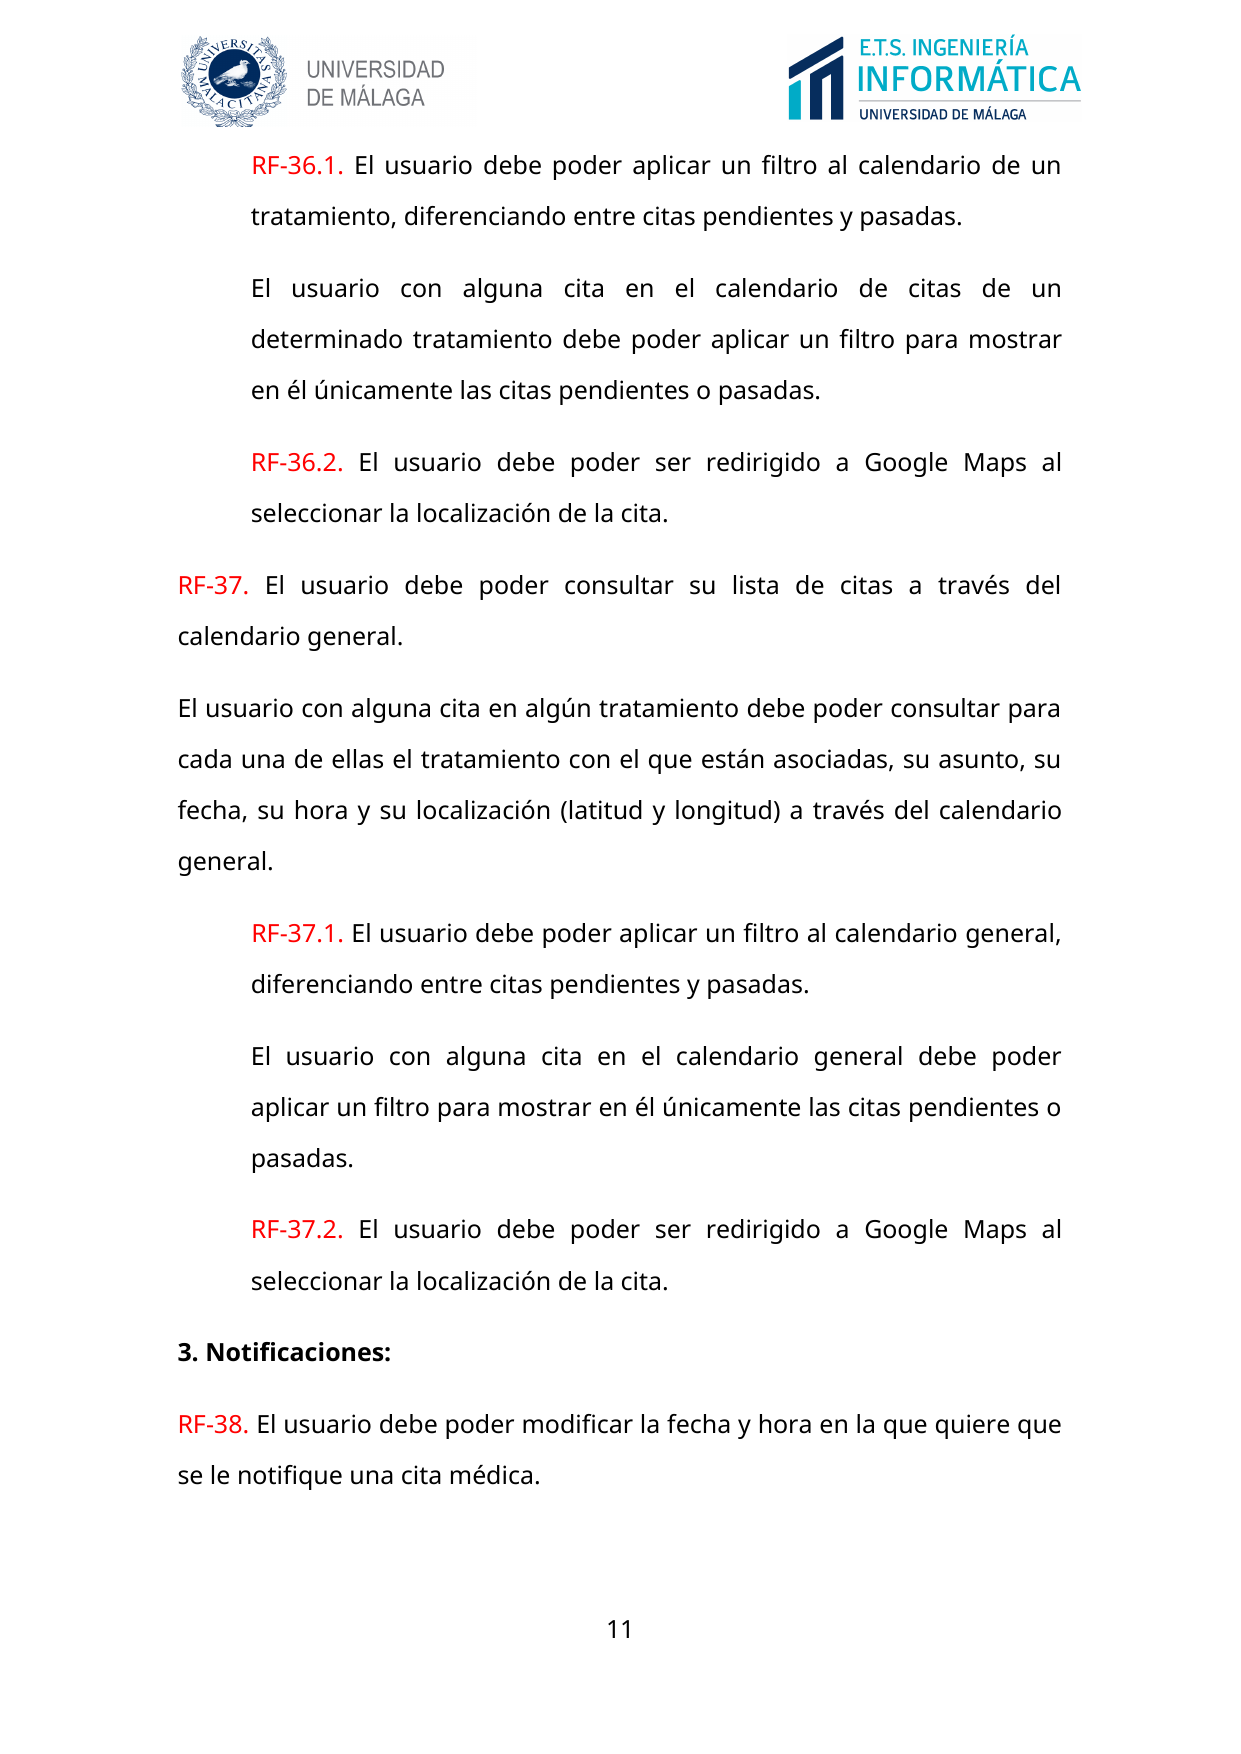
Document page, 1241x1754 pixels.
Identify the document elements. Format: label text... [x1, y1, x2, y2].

text RF-37.2. El usuario debe poder ser redirigido a Google Maps al seleccionar la localización de la cita. [251, 1212, 1063, 1297]
text 3. Notificaciones: [177, 1335, 1063, 1369]
text RF-38. El usuario debe poder modificar la fecha y hora en la que quiere que se le notifique una cita médica. [177, 1407, 1063, 1492]
text RF-36.2. El usuario debe poder ser redirigido a Google Maps al seleccionar la localización de la cita. [251, 444, 1063, 529]
text El usuario con alguna cita en el calendario general debe poder aplicar un filtro para mostrar en él únicamente las citas pendientes o pasadas. [251, 1038, 1063, 1174]
picture [786, 34, 1083, 122]
text El usuario con alguna cita en algún tratamiento debe poder consultar para cada una de ellas el tratamiento con el que están asociadas, su asunto, su fecha, su hora y su localización (latitud y longitud) a través del calendario general. [177, 690, 1063, 877]
text RF-36.1. El usuario debe poder aplicar un filtro al calendario de un tratamiento, diferenciando entre citas pendientes y pasadas. [251, 148, 1063, 233]
text RF-37. El usuario debe poder consultar su lista de citas a través del calendario general. [177, 567, 1063, 652]
text El usuario con alguna cita en el calendario de citas de un determinado tratamiento debe poder aplicar un filtro para mostrar en él únicamente las citas pendientes o pasadas. [251, 271, 1063, 407]
text RF-37.1. El usuario debe poder aplicar un filtro al calendario general, diferenciando entre citas pendientes y pasadas. [251, 915, 1063, 1000]
picture [180, 35, 477, 127]
